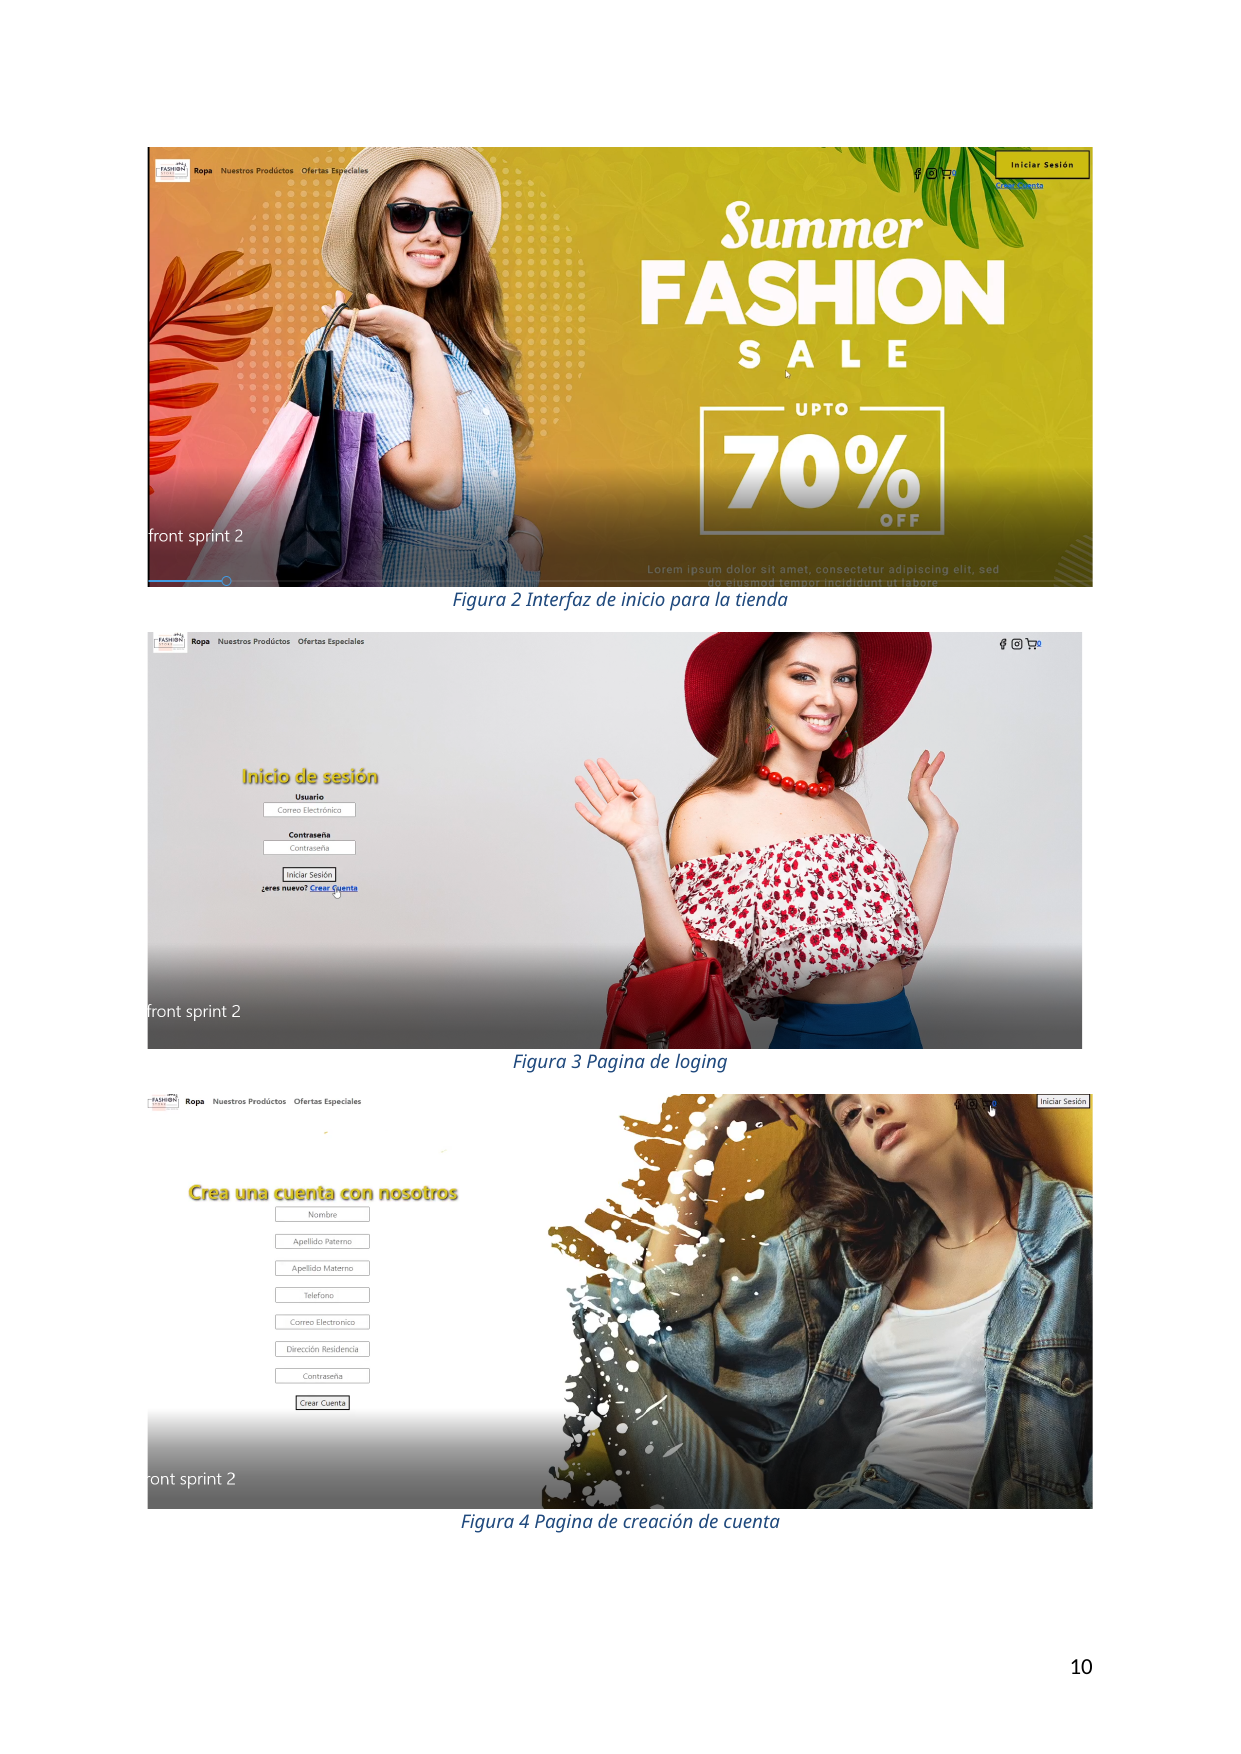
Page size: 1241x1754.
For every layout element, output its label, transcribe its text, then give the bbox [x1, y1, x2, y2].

picture [147, 147, 1093, 587]
picture [147, 1094, 1093, 1509]
picture [147, 632, 1083, 1049]
